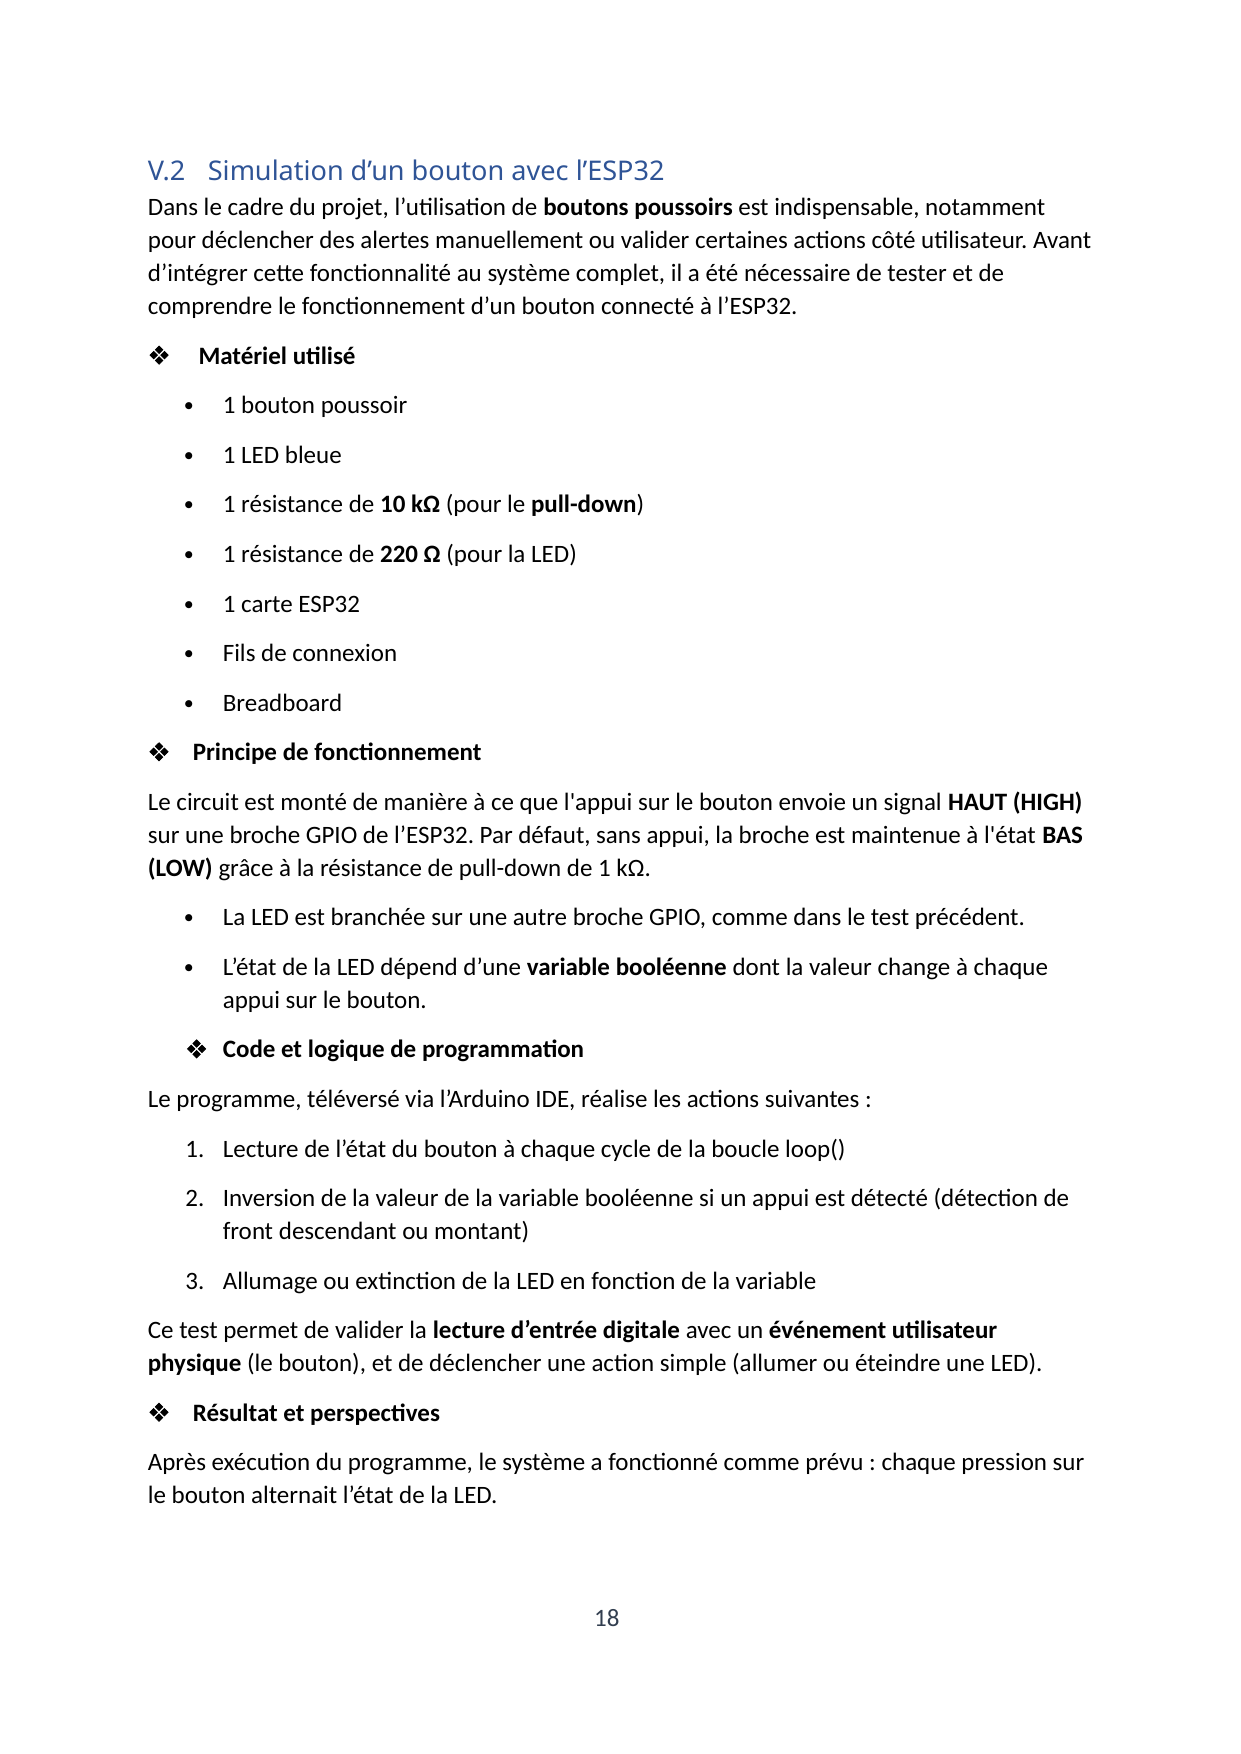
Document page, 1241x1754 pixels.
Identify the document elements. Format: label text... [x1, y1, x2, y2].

list Allumage ou extinction de la LED en fonction de la variable [185, 1265, 1093, 1295]
list Principe de fonctionnement [148, 737, 1093, 767]
list L’état de la LED dépend d’une variable booléenne dont la valeur change à chaque appui sur le bouton. [185, 951, 1093, 1014]
list Matériel utilisé [148, 340, 1093, 370]
list 1 LED bleue [185, 439, 1093, 469]
list Breadboard [185, 687, 1093, 717]
list 1 résistance de 220 Ω (pour la LED) [185, 538, 1093, 569]
list Lecture de l’état du bouton à chaque cycle de la boucle loop() [185, 1133, 1093, 1163]
list Résultat et perspectives [148, 1397, 1093, 1427]
text Le circuit est monté de manière à ce que l'appui sur le bouton envoie un signal HAUT (HIGH) sur une broche GPIO de l’ESP32. Par défaut, sans appui, la broche est maintenue à l'état BAS (LOW) grâce à la résistance de pull-down de 1 kΩ. [148, 786, 1093, 882]
text Après exécution du programme, le système a fonctionné comme prévu : chaque pression sur le bouton alternait l’état de la LED. [148, 1447, 1093, 1510]
list Fils de connexion [185, 637, 1093, 668]
text Le programme, téléversé via l’Arduino IDE, réalise les actions suivantes : [148, 1083, 1093, 1114]
list La LED est branchée sur une autre broche GPIO, comme dans le test précédent. [185, 902, 1093, 932]
text Dans le cadre du projet, l’utilisation de boutons poussoirs est indispensable, notamment pour déclencher des alertes manuellement ou valider certaines actions côté utilisateur. Avant d’intégrer cette fonctionnalité au système complet, il a été nécessaire de tester et de comprendre le fonctionnement d’un bouton connecté à l’ESP32. [148, 192, 1093, 321]
list 1 carte ESP32 [185, 588, 1093, 618]
list Code et logique de programmation [185, 1034, 1093, 1064]
subtitle Simulation d’un bouton avec l’ESP32 [148, 152, 1093, 189]
list 1 résistance de 10 kΩ (pour le pull-down) [185, 489, 1093, 519]
list 1 bouton poussoir [185, 389, 1093, 420]
list Inversion de la valeur de la variable booléenne si un appui est détecté (détection de front descendant ou montant) [185, 1182, 1093, 1246]
text Ce test permet de valider la lecture d’entrée digitale avec un événement utilisateur physique (le bouton), et de déclencher une action simple (allumer ou éteindre une LED). [148, 1314, 1093, 1378]
